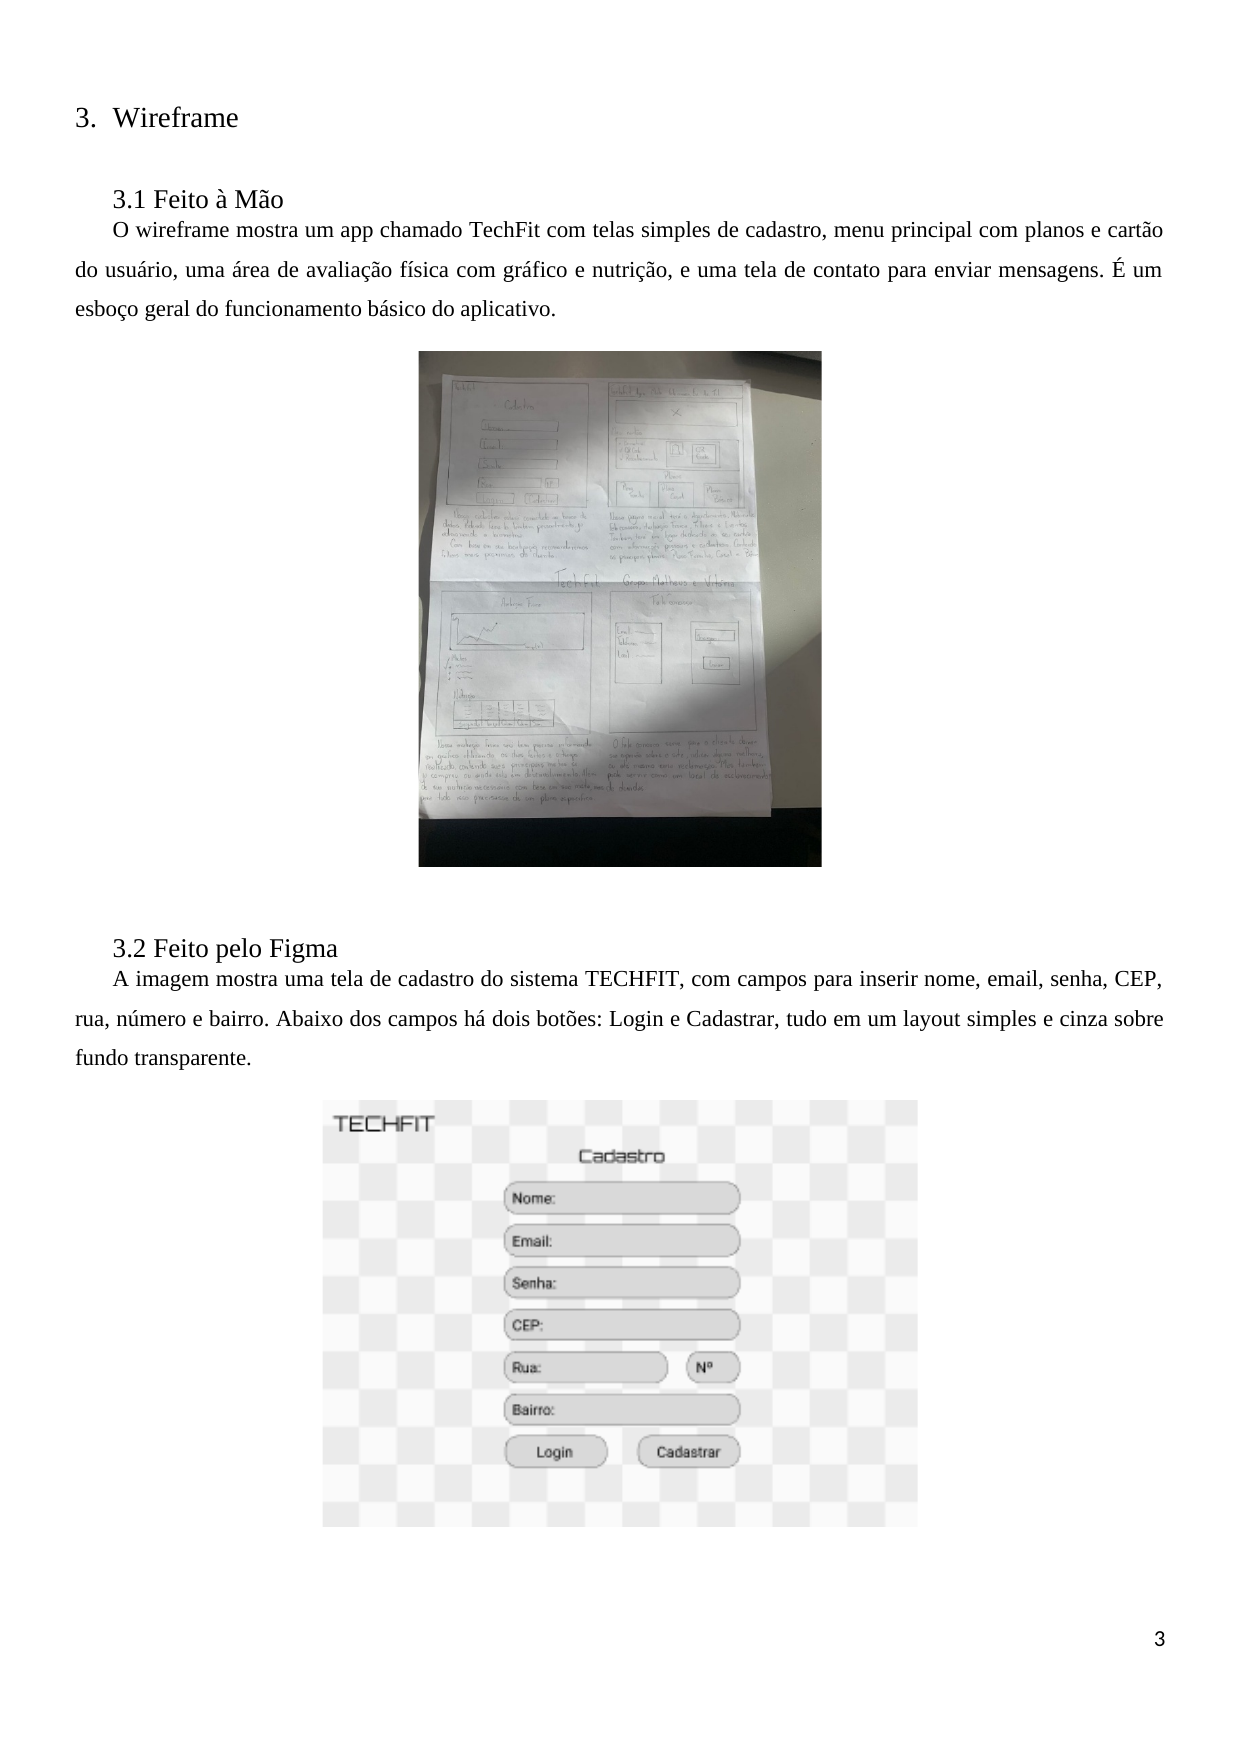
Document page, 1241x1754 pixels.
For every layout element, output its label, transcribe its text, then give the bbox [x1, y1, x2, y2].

text A imagem mostra uma tela de cadastro do sistema TECHFIT, com campos para inserir nome, email, senha, CEP, rua, número e bairro. Abaixo dos campos há dois botões: Login e Cadastrar, tudo em um layout simples e cinza sobre fundo transparente. [75, 966, 1165, 1071]
picture [418, 351, 822, 867]
subtitle 3.1 Feito à Mão [112, 183, 1165, 214]
text O wireframe mostra um app chamado TechFit com telas simples de cadastro, menu principal com planos e cartão do usuário, uma área de avaliação física com gráfico e nutrição, e uma tela de contato para enviar mensagens. É um esboço geral do funcionamento básico do aplicativo. [75, 217, 1165, 322]
subtitle Wireframe [75, 100, 1165, 133]
picture [322, 1100, 918, 1527]
subtitle 3.2 Feito pelo Figma [112, 932, 1165, 963]
